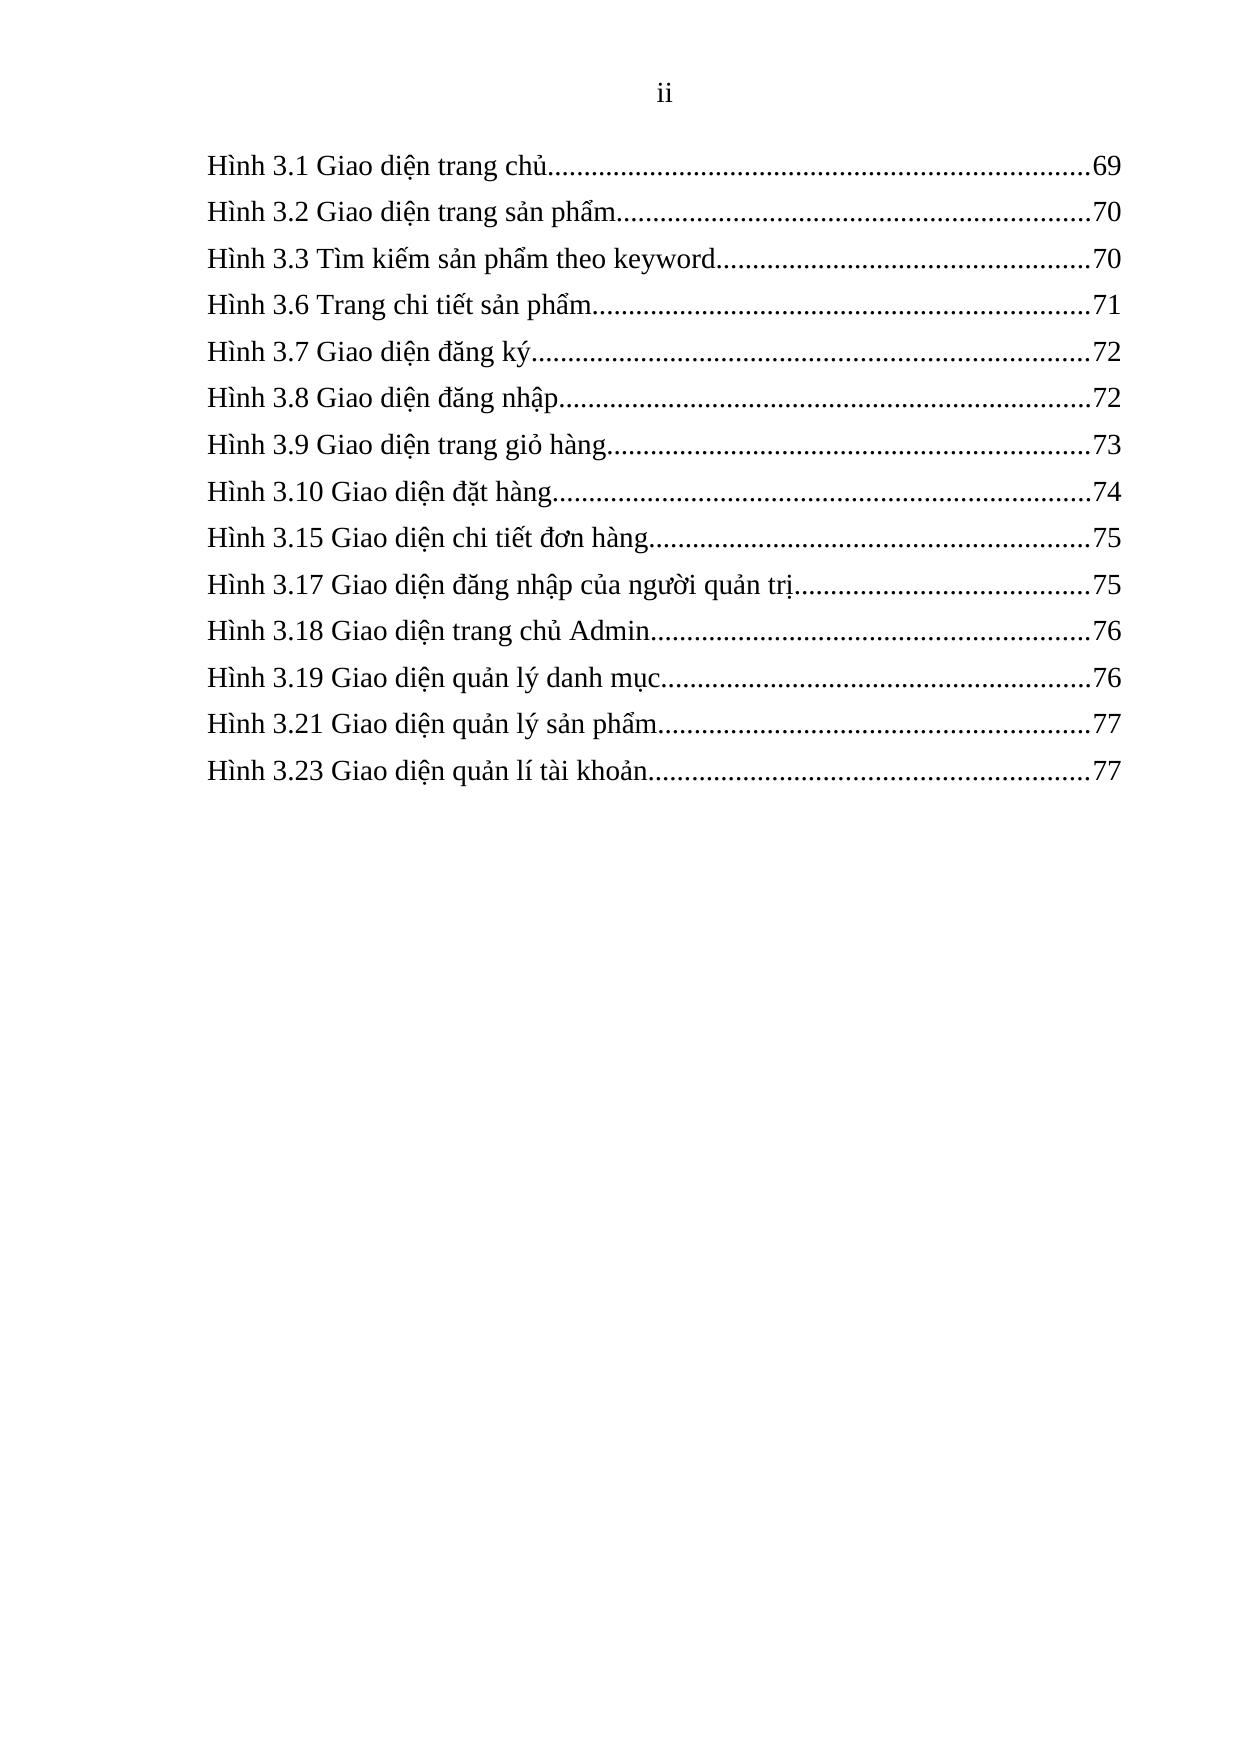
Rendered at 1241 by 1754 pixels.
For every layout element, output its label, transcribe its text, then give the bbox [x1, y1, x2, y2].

text Hình 3.7 Giao diện đăng ký 72 [207, 334, 1122, 367]
text Hình 3.8 Giao diện đăng nhập 72 [207, 381, 1122, 414]
text Hình 3.23 Giao diện quản lí tài khoản 77 [207, 753, 1122, 787]
text Hình 3.9 Giao diện trang giỏ hàng 73 [207, 427, 1122, 461]
text Hình 3.1 Giao diện trang chủ 69 [207, 148, 1122, 181]
text Hình 3.18 Giao diện trang chủ Admin 76 [207, 613, 1122, 647]
text Hình 3.10 Giao diện đặt hàng 74 [207, 474, 1122, 507]
text Hình 3.17 Giao diện đăng nhập của người quản trị 75 [207, 567, 1122, 600]
text Hình 3.15 Giao diện chi tiết đơn hàng 75 [207, 520, 1122, 554]
text Hình 3.21 Giao diện quản lý sản phẩm 77 [207, 706, 1122, 740]
text Hình 3.19 Giao diện quản lý danh mục 76 [207, 660, 1122, 693]
text Hình 3.3 Tìm kiếm sản phẩm theo keyword 70 [207, 241, 1122, 274]
text Hình 3.6 Trang chi tiết sản phẩm 71 [207, 287, 1122, 321]
text Hình 3.2 Giao diện trang sản phẩm 70 [207, 194, 1122, 228]
